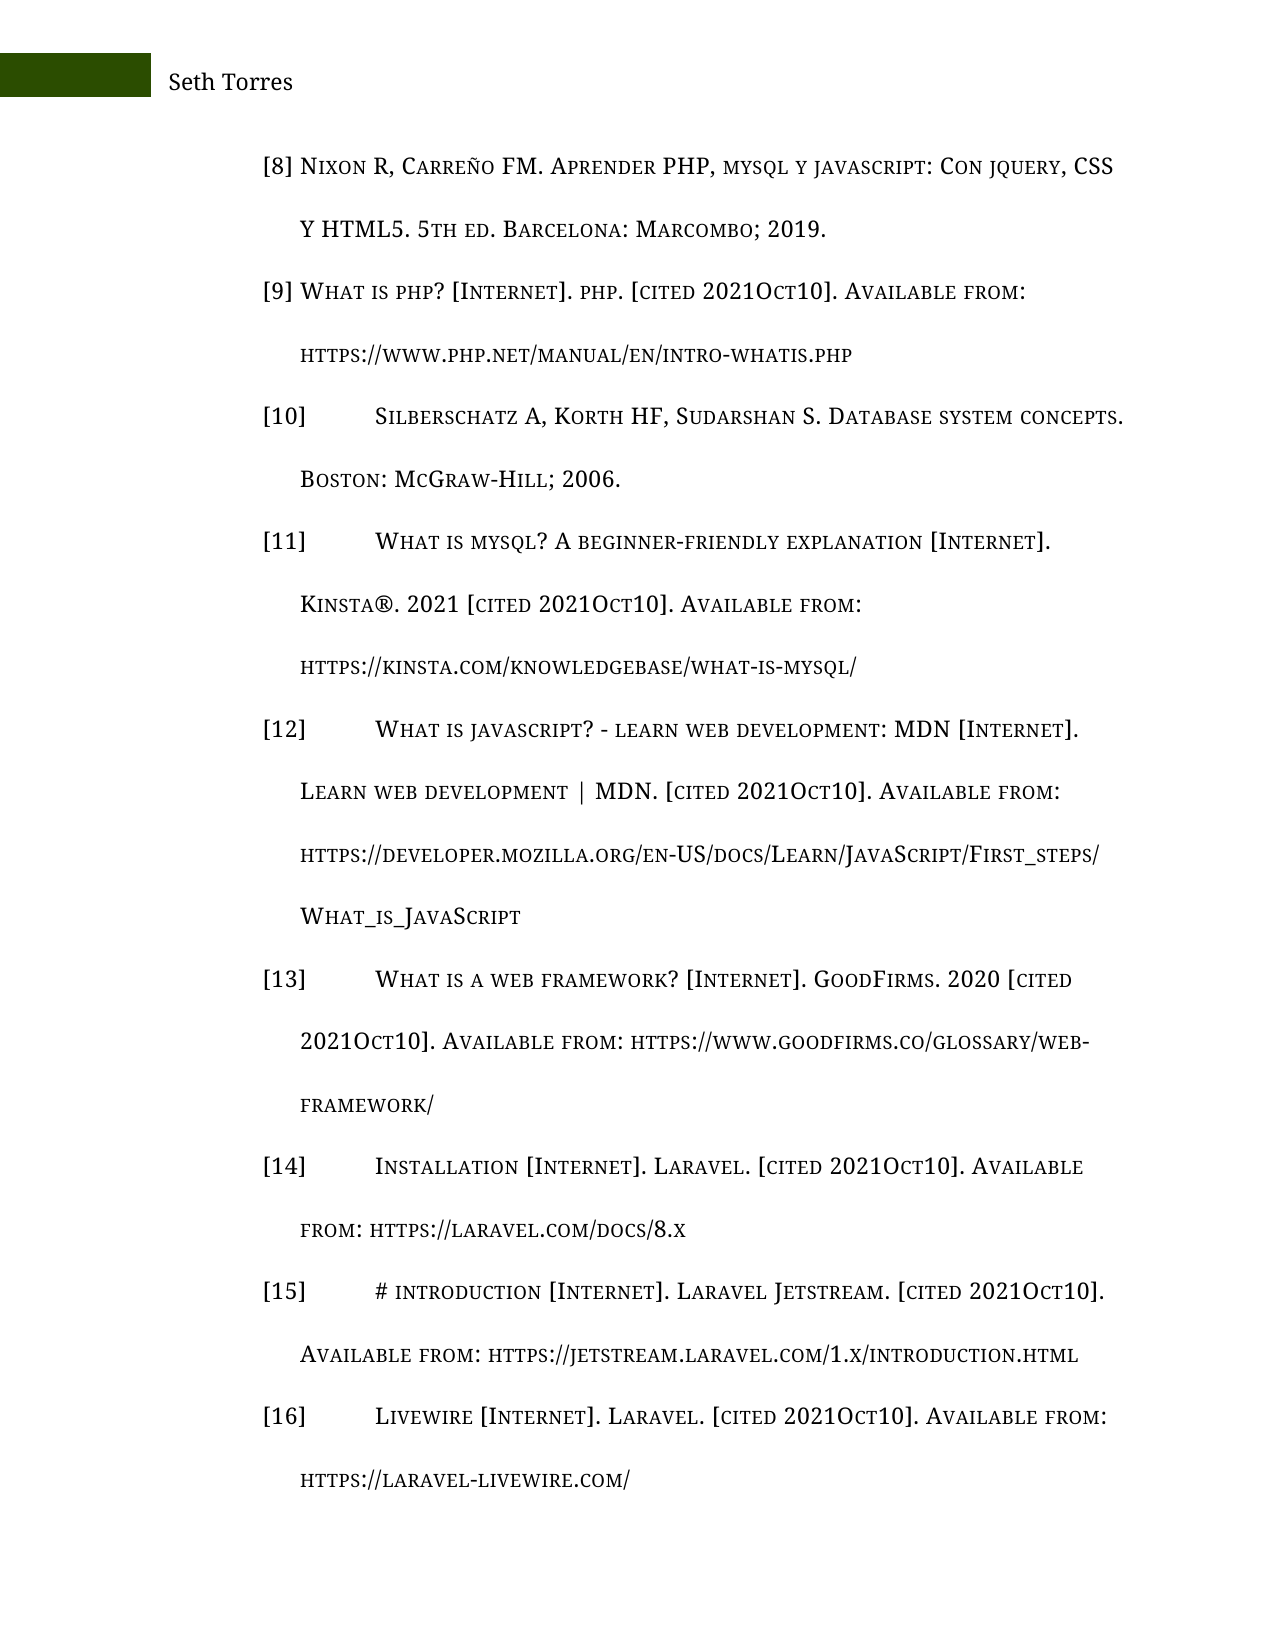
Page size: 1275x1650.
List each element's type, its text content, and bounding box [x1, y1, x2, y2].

list What is javascript? - learn web development: MDN [Internet]. Learn web development | MDN. [cited 2021Oct10]. Available from: https://developer.mozilla.org/en-US/docs/Learn/JavaScript/First_steps/What_is_JavaScript [262, 712, 1125, 931]
list What is php? [Internet]. php. [cited 2021Oct10]. Available from: https://www.php.net/manual/en/intro-whatis.php [262, 275, 1125, 369]
list Installation [Internet]. Laravel. [cited 2021Oct10]. Available from: https://laravel.com/docs/8.x [262, 1150, 1125, 1244]
list What is mysql? A beginner-friendly explanation [Internet]. Kinsta®. 2021 [cited 2021Oct10]. Available from: https://kinsta.com/knowledgebase/what-is-mysql/ [262, 525, 1125, 681]
list Livewire [Internet]. Laravel. [cited 2021Oct10]. Available from: https://laravel-livewire.com/ [262, 1400, 1125, 1494]
list Silberschatz A, Korth HF, Sudarshan S. Database system concepts. Boston: McGraw-Hill; 2006. [262, 400, 1125, 494]
list Nixon R, Carreño FM. Aprender PHP, mysql y javascript: Con jquery, CSS Y HTML5. 5th ed. Barcelona: Marcombo; 2019. [262, 150, 1125, 244]
list # introduction [Internet]. Laravel Jetstream. [cited 2021Oct10]. Available from: https://jetstream.laravel.com/1.x/introduction.html [262, 1275, 1125, 1369]
list What is a web framework? [Internet]. GoodFirms. 2020 [cited 2021Oct10]. Available from: https://www.goodfirms.co/glossary/web-framework/ [262, 962, 1125, 1119]
